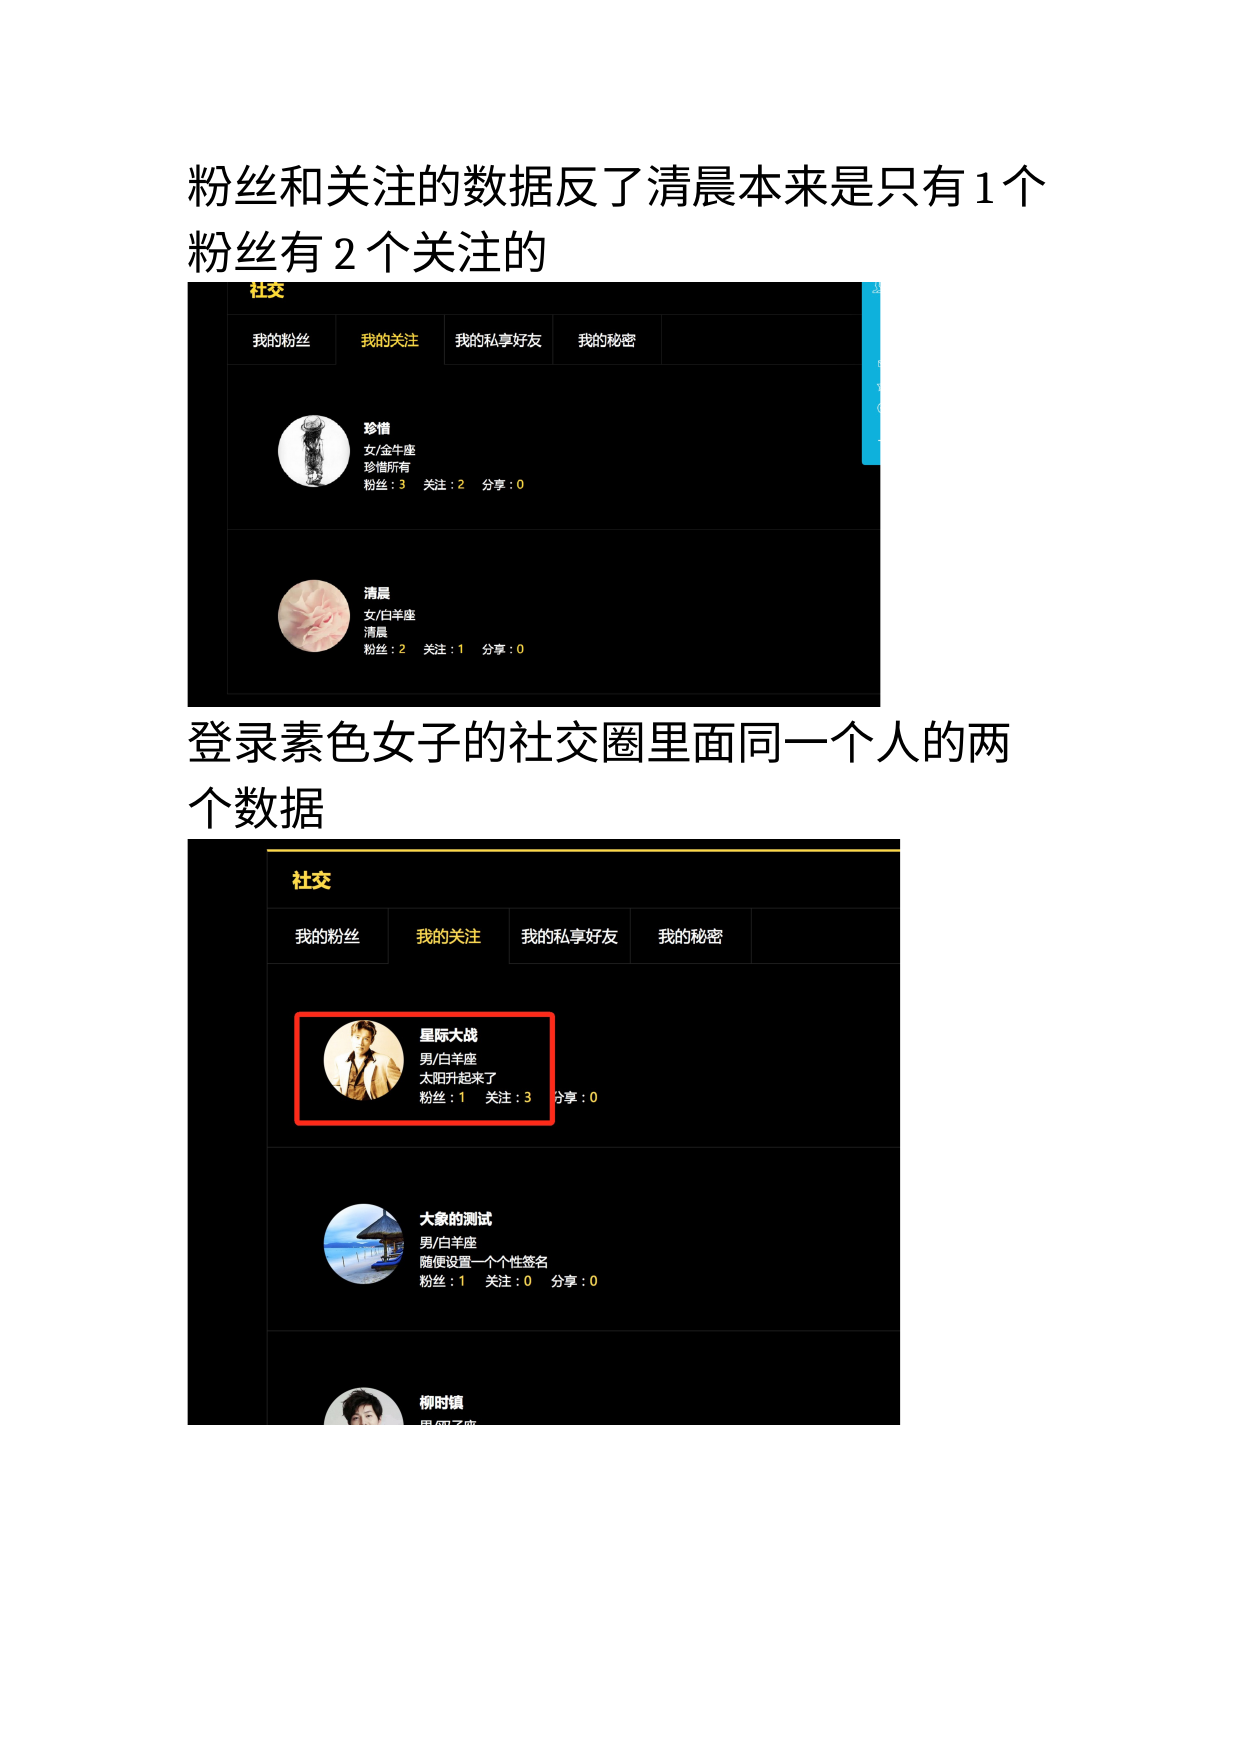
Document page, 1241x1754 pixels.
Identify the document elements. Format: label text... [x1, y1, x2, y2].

text 粉丝和关注的数据反了清晨本来是只有1个粉丝有2个关注的 [187, 150, 1053, 283]
picture [187, 839, 901, 1425]
text 登录素色女子的社交圈里面同一个人的两个数据 [187, 706, 1053, 839]
picture [187, 282, 881, 707]
